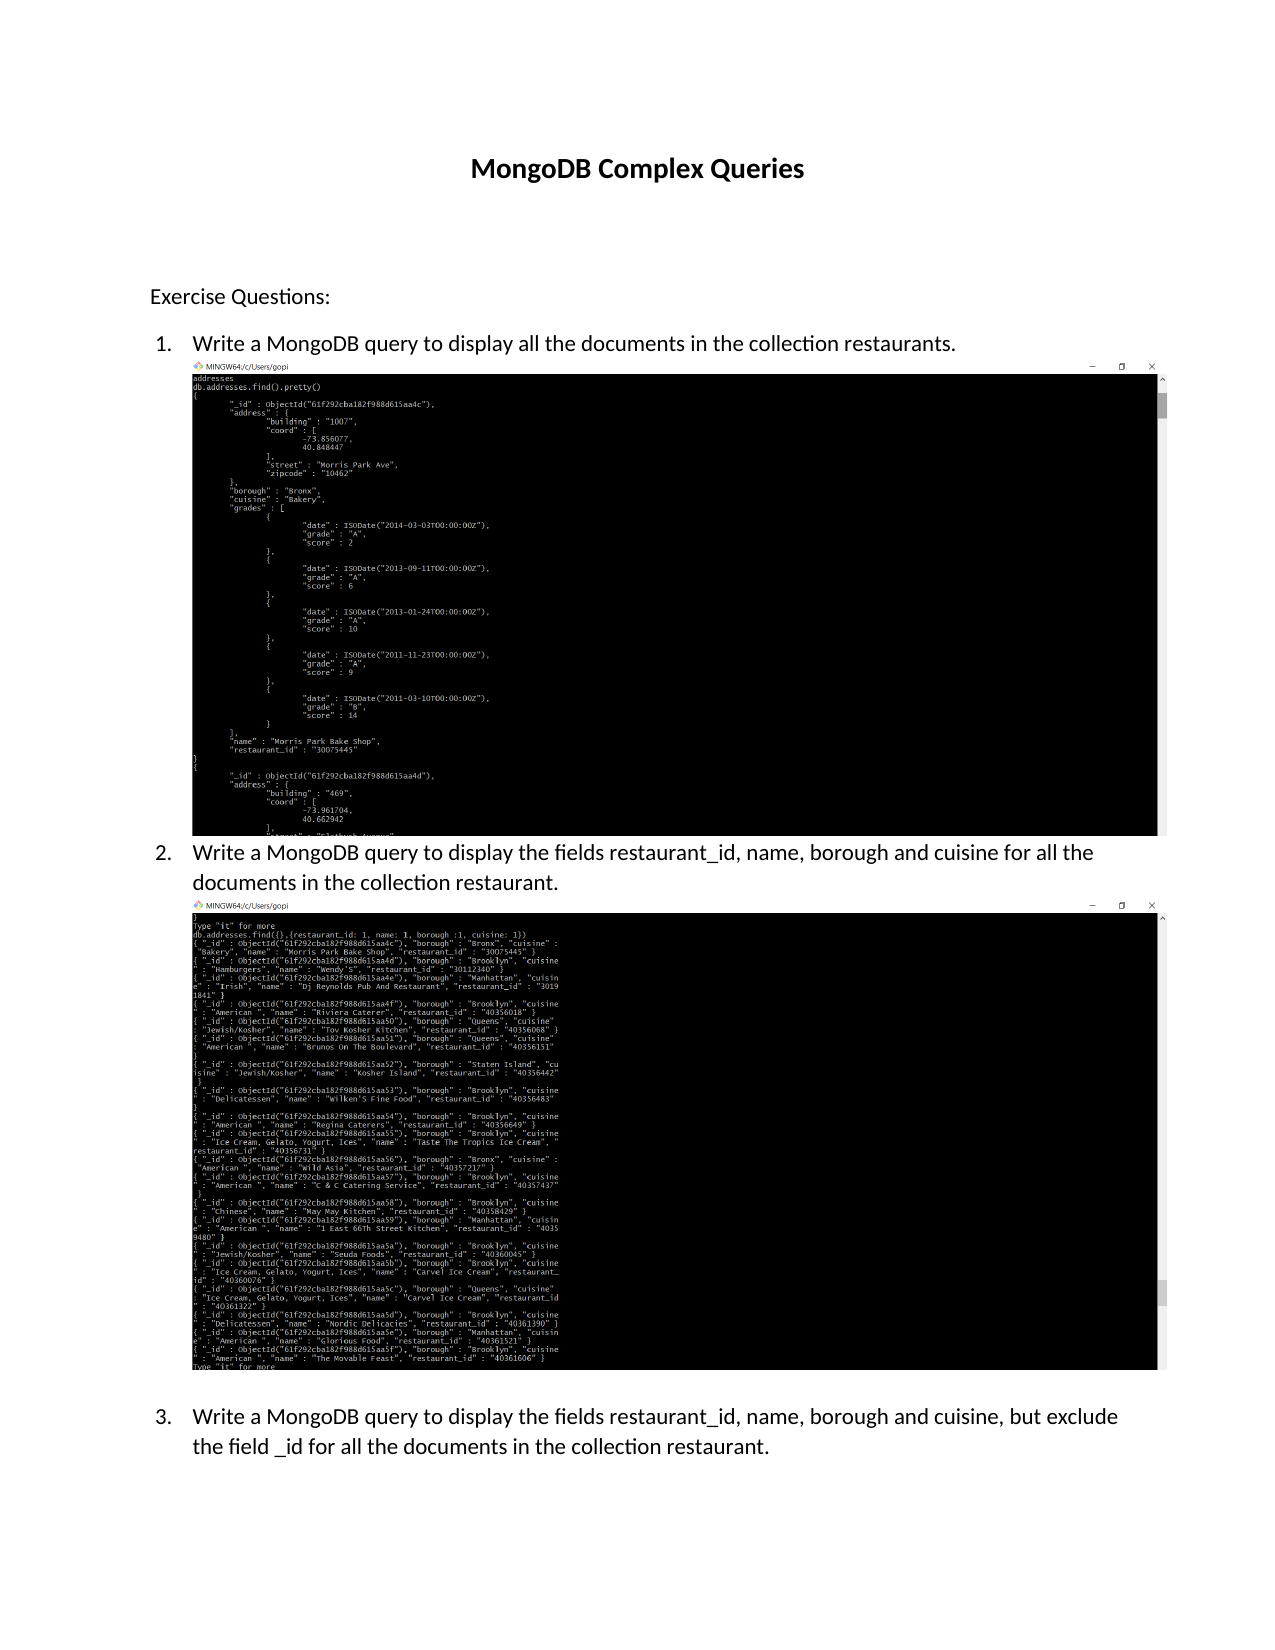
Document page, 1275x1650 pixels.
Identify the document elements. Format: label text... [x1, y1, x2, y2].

picture [192, 359, 1168, 836]
picture [192, 898, 1168, 1370]
text Exercise Questions: [150, 282, 1125, 310]
list Write a MongoDB query to display the fields restaurant_id, name, borough and cuisine, but exclude the field _id for all the documents in the collection restaurant. [155, 1402, 1125, 1460]
text MongoDB Complex Queries [150, 150, 1125, 186]
list Write a MongoDB query to display all the documents in the collection restaurants. [155, 329, 1125, 357]
list Write a MongoDB query to display the fields restaurant_id, name, borough and cuisine for all the documents in the collection restaurant. [155, 838, 1125, 896]
